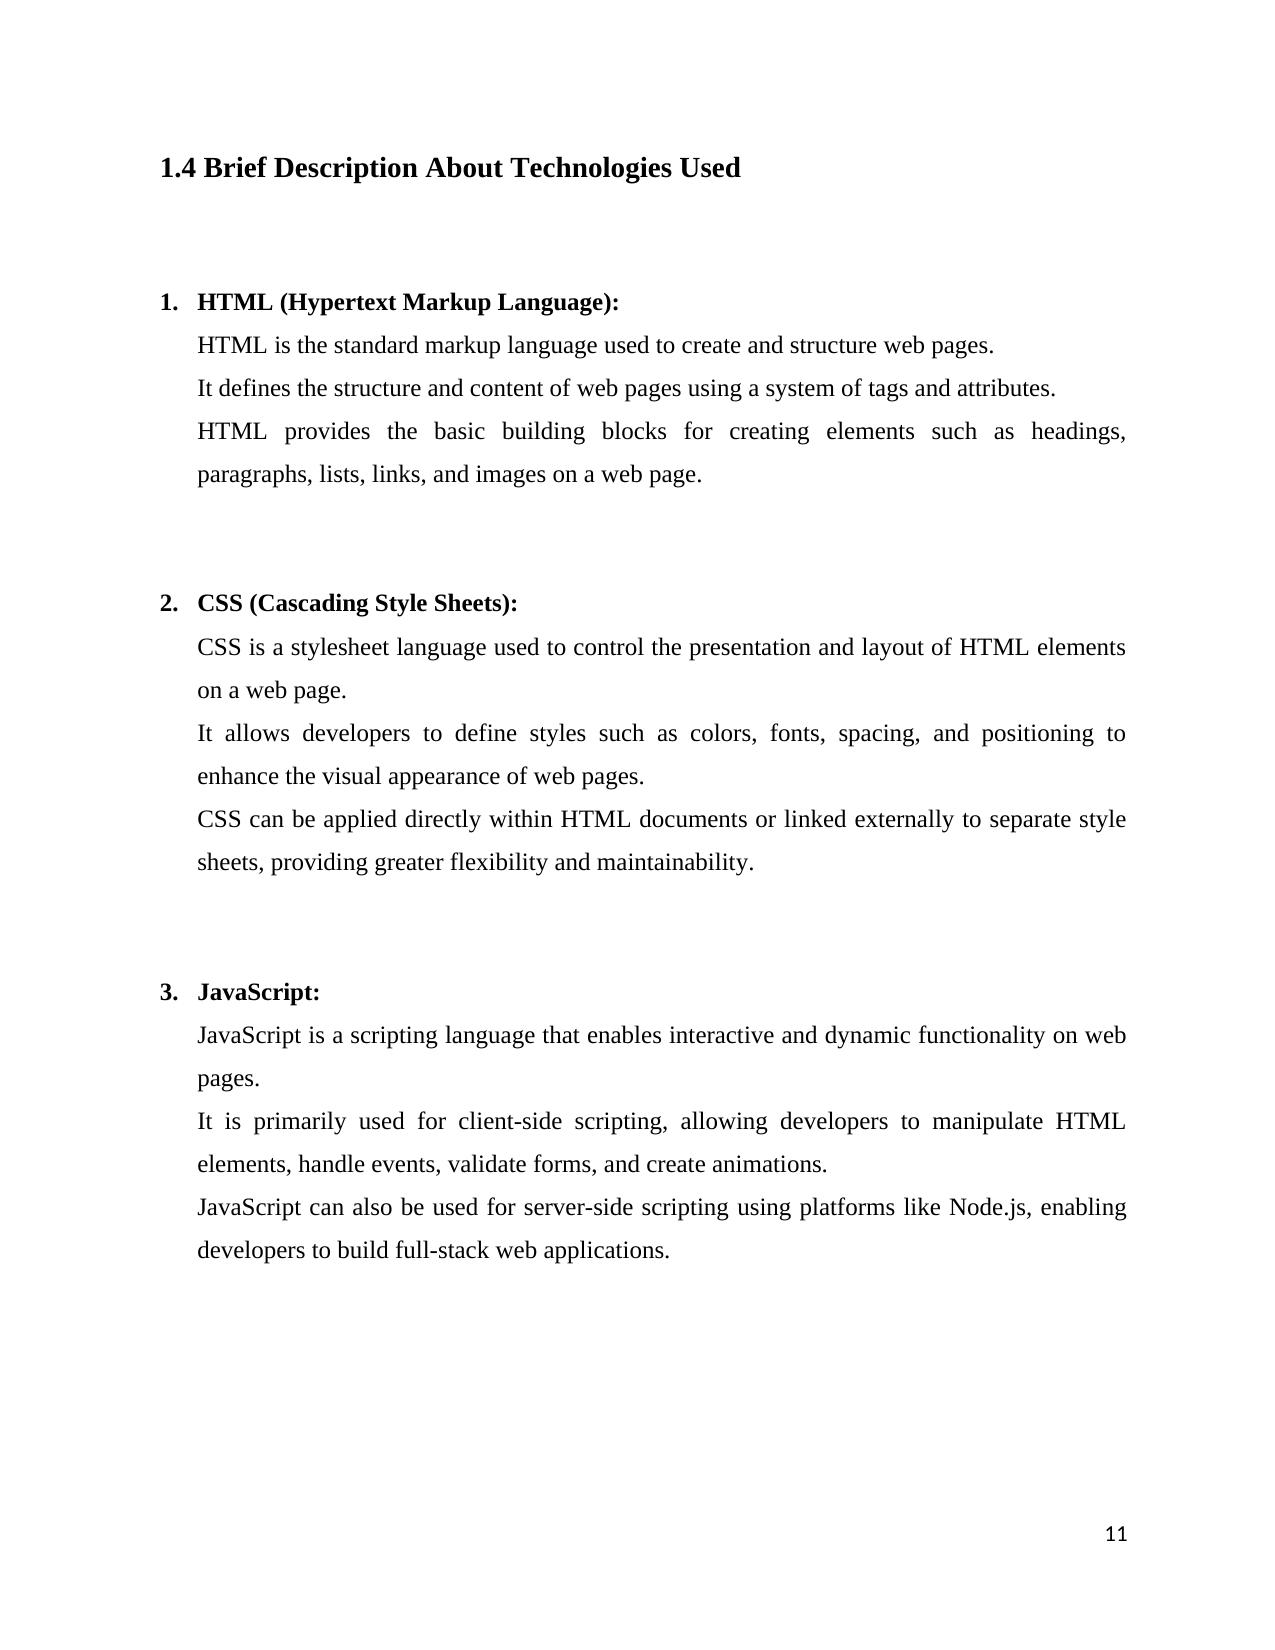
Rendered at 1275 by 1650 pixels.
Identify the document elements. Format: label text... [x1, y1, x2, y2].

text CSS is a stylesheet language used to control the presentation and layout of HTML elements on a web page. [197, 632, 1127, 703]
text HTML is the standard markup language used to create and structure web pages. [197, 330, 1127, 358]
text JavaScript is a scripting language that enables interactive and dynamic functionality on web pages. [197, 1020, 1127, 1092]
text It is primarily used for client-side scripting, allowing developers to manipulate HTML elements, handle events, validate forms, and create animations. [197, 1106, 1127, 1178]
text It allows developers to define styles such as colors, fonts, spacing, and positioning to enhance the visual appearance of web pages. [197, 718, 1127, 790]
text HTML provides the basic building blocks for creating elements such as headings, paragraphs, lists, links, and images on a web page. [197, 416, 1127, 488]
text CSS can be applied directly within HTML documents or linked externally to separate style sheets, providing greater flexibility and maintainability. [197, 804, 1127, 876]
list CSS (Cascading Style Sheets): [159, 588, 1127, 617]
list HTML (Hypertext Markup Language): [159, 287, 1127, 315]
text It defines the structure and content of web pages using a system of tags and attributes. [197, 373, 1127, 402]
text 1.4 Brief Description About Technologies Used [159, 150, 1127, 183]
text JavaScript can also be used for server-side scripting using platforms like Node.js, enabling developers to build full-stack web applications. [197, 1192, 1127, 1264]
list JavaScript: [159, 977, 1127, 1005]
